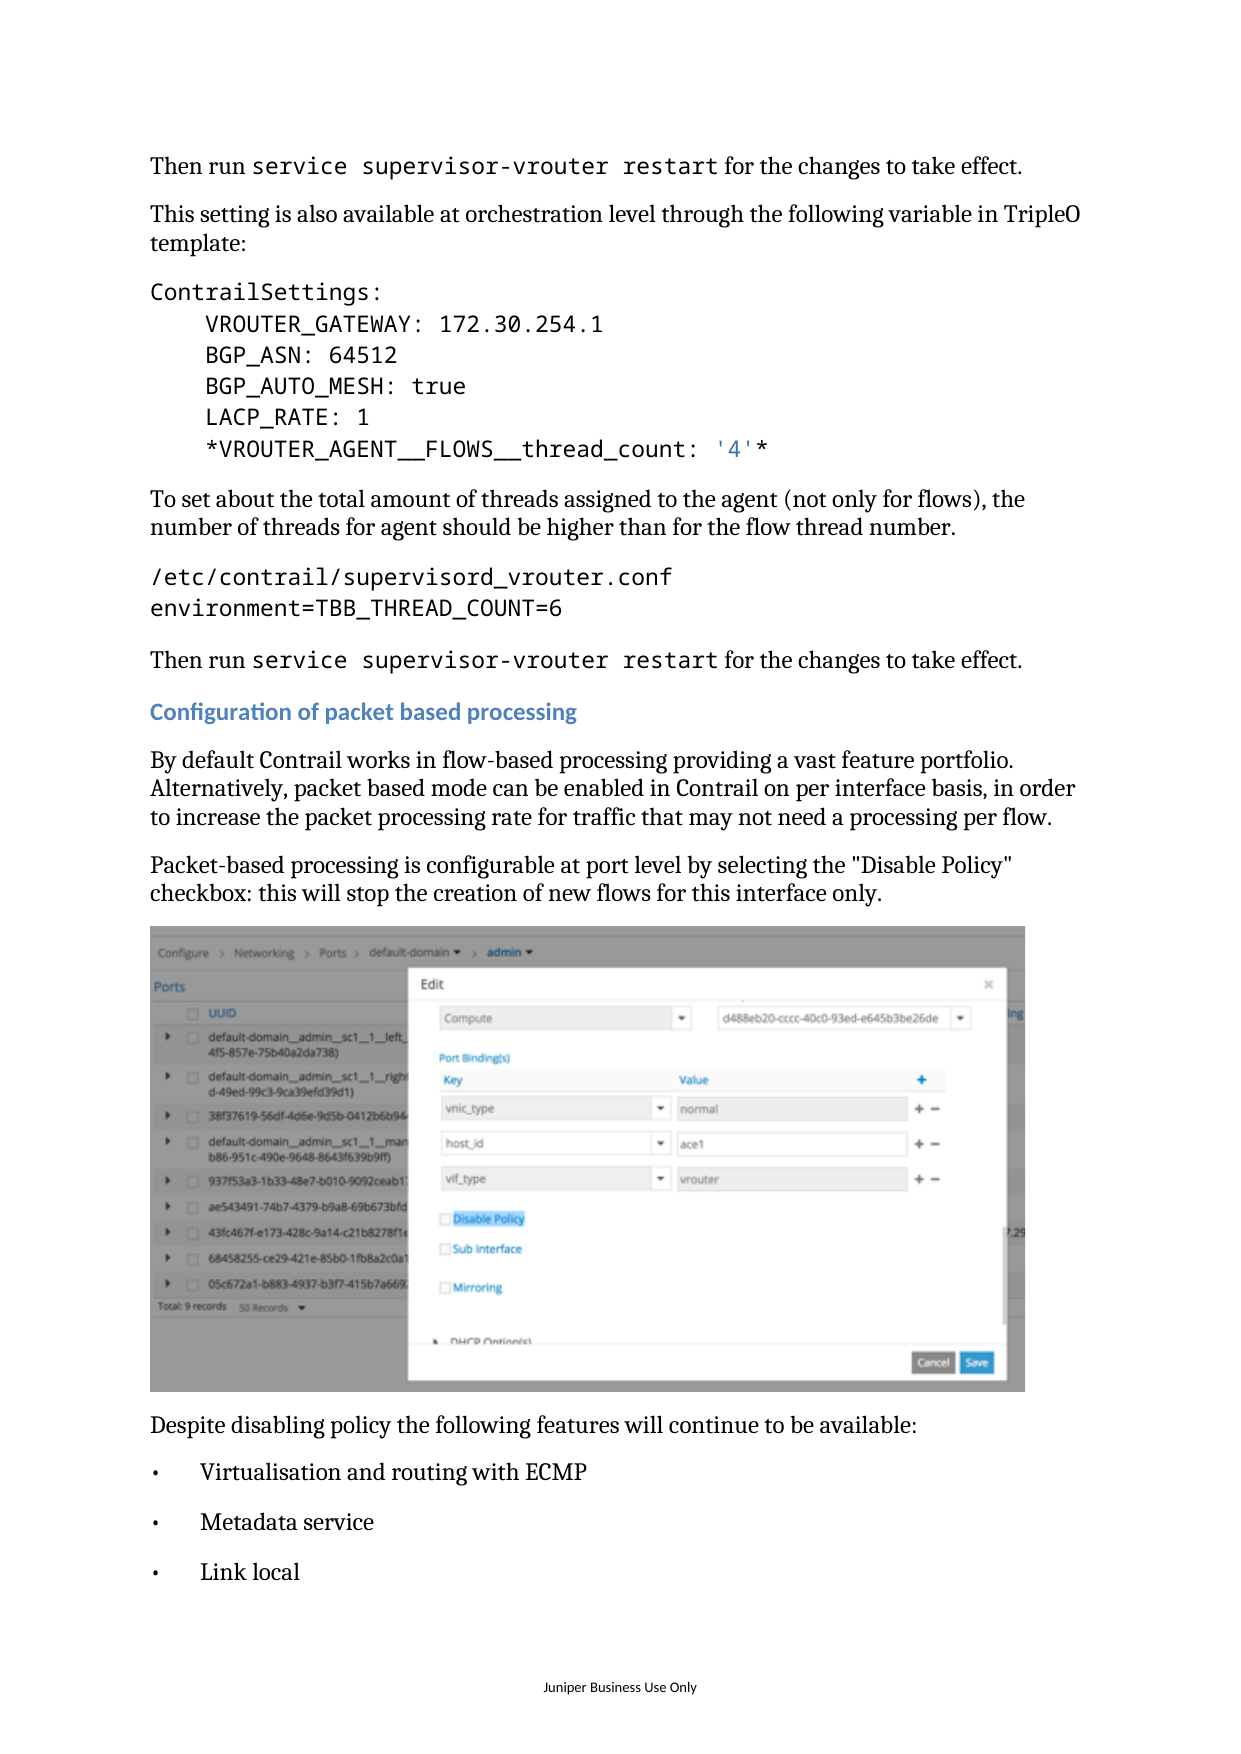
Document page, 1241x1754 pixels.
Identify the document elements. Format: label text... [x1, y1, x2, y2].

list Metadata service [150, 1508, 1090, 1537]
text This setting is also available at orchestration level through the following variable in TripleO template: [150, 200, 1090, 257]
text To set about the total amount of threads assigned to the agent (not only for flows), the number of threads for agent should be higher than for the flow thread number. [150, 484, 1090, 542]
picture [150, 926, 1025, 1392]
text By default Contrail works in flow-based processing providing a vast feature portfolio. Alternatively, packet based mode can be enabled in Contrail on per interface basis, in order to increase the packet processing rate for traffic that may not need a processing per flow. [150, 746, 1090, 832]
text /etc/contrail/supervisord_vrouter.conf environment=TBB_THREAD_COUNT=6 [150, 561, 1090, 623]
text ContrailSettings: VROUTER_GATEWAY: 172.30.254.1 BGP_ASN: 64512 BGP_AUTO_MESH: true LACP_RATE: 1 *VROUTER_AGENT__FLOWS__thread_count: '4'* [150, 276, 1090, 464]
text Then run service supervisor-vrouter restart for the changes to take effect. [150, 644, 1090, 675]
text Then run service supervisor-vrouter restart for the changes to take effect. [150, 150, 1090, 181]
text Packet-based processing is configurable at port level by selecting the "Disable Policy" checkbox: this will stop the creation of new flows for this interface only. [150, 851, 1090, 908]
list Virtualisation and routing with ECMP [150, 1458, 1090, 1487]
text Despite disabling policy the following features will continue to be available: [150, 1411, 1090, 1439]
list Link local [150, 1557, 1090, 1586]
subtitle Configuration of packet based processing [150, 696, 1090, 727]
